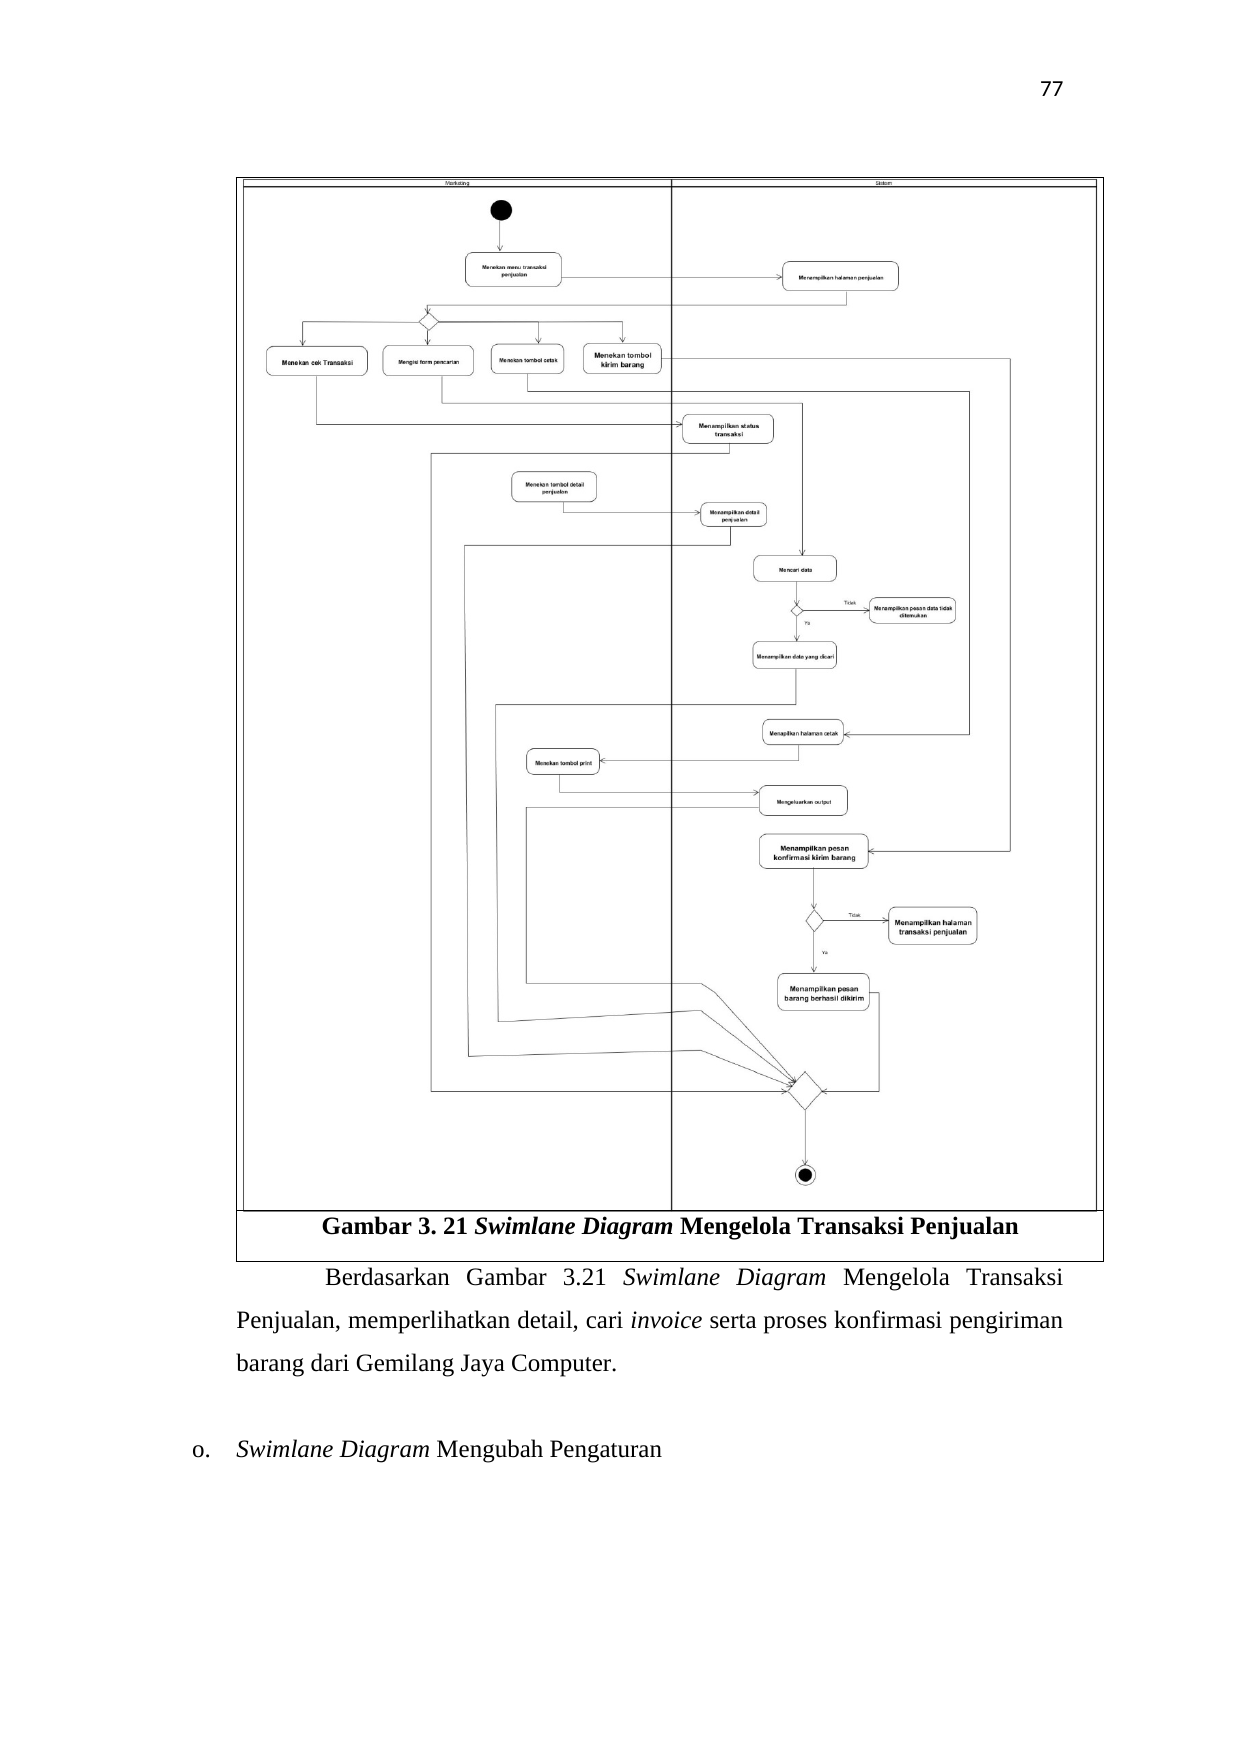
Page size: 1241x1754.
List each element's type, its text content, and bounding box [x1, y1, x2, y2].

table_header [237, 178, 1103, 1210]
text Berdasarkan Gambar 3.21 Swimlane Diagram Mengelola Transaksi Penjualan, memperlihatkan detail, cari invoice serta proses konfirmasi pengiriman barang dari Gemilang Jaya Computer. [236, 1262, 1063, 1377]
table_cell Gambar 3. 21 Swimlane Diagram Mengelola Transaksi Penjualan [237, 1211, 1103, 1261]
list Swimlane Diagram Mengubah Pengaturan [192, 1434, 1063, 1463]
